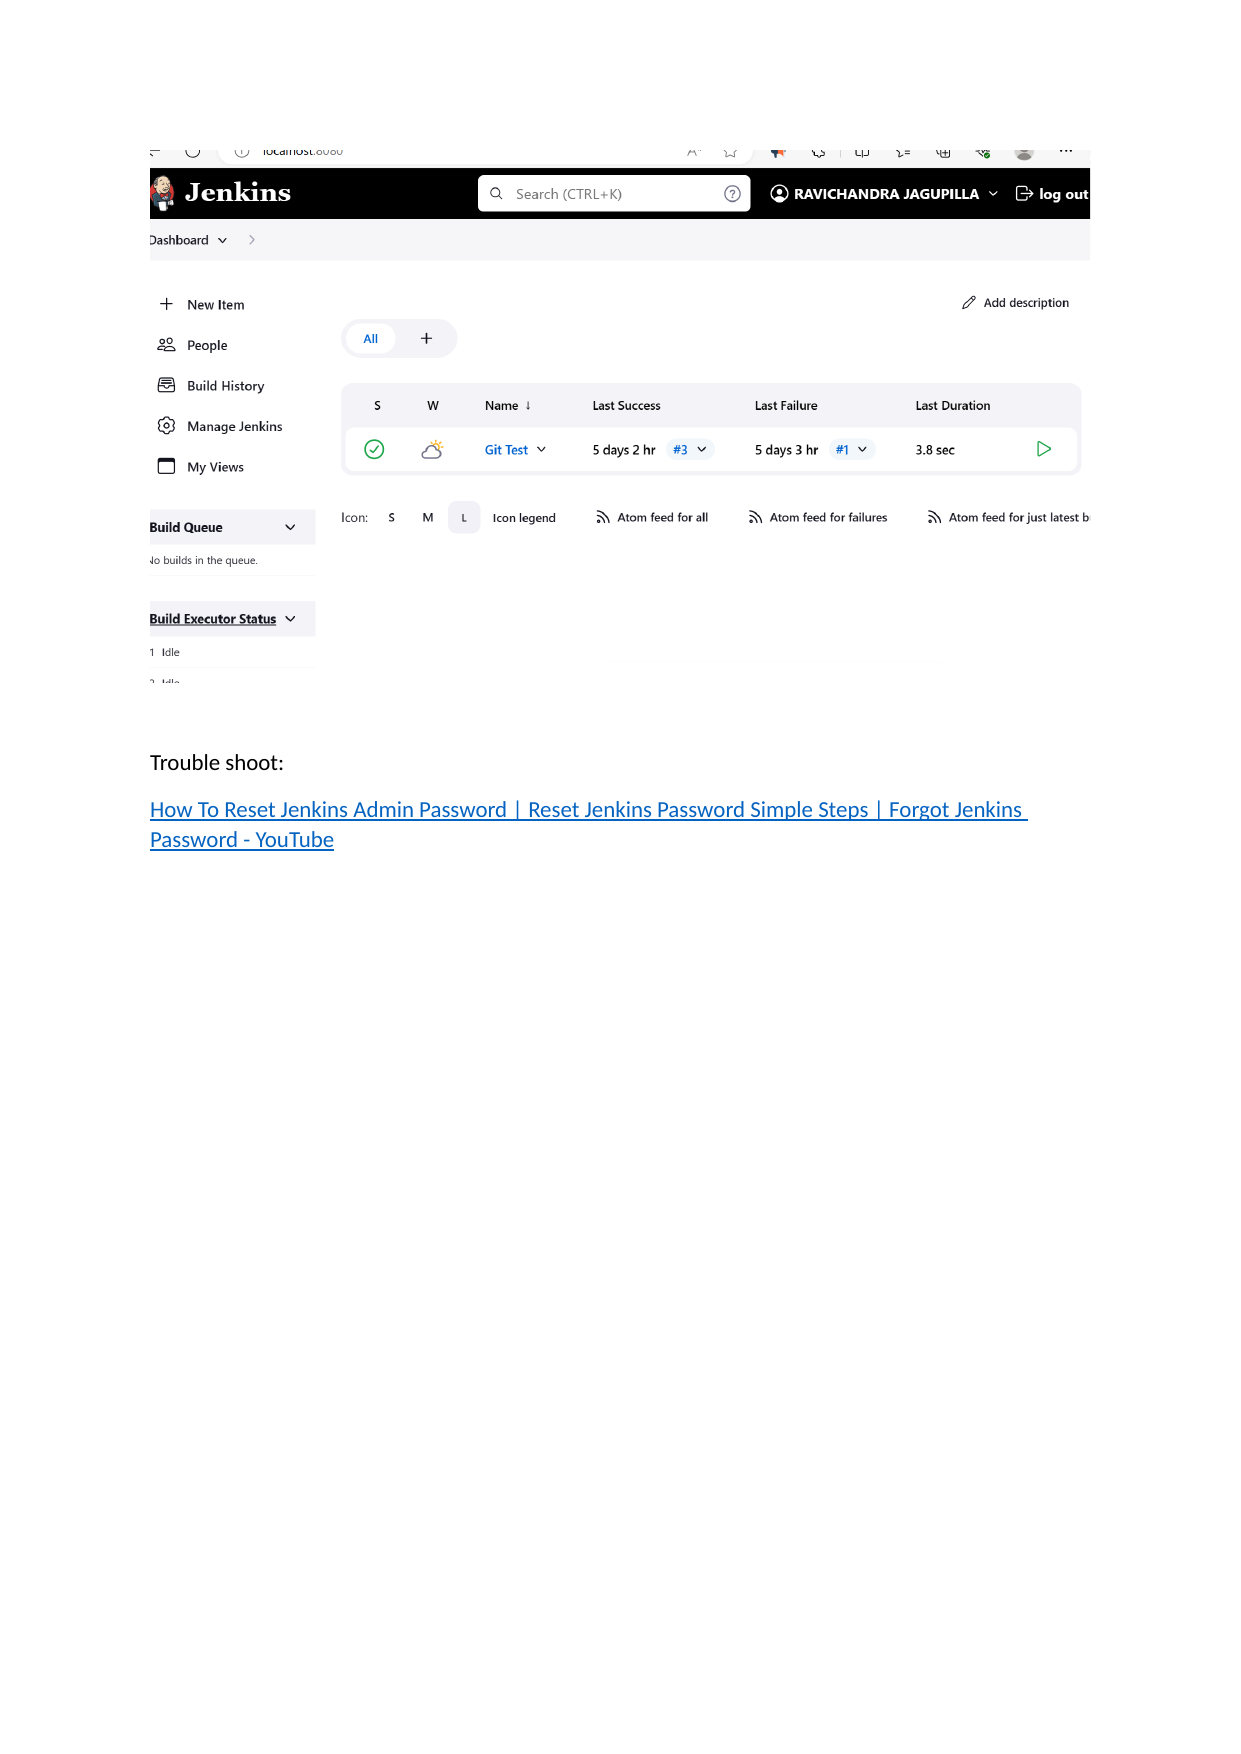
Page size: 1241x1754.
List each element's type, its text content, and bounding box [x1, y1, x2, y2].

picture [150, 150, 1091, 683]
text Trouble shoot: [150, 748, 1090, 776]
text How To Reset Jenkins Admin Password | Reset Jenkins Password Simple Steps | Forgot Jenkins Password - YouTube [150, 795, 1090, 853]
